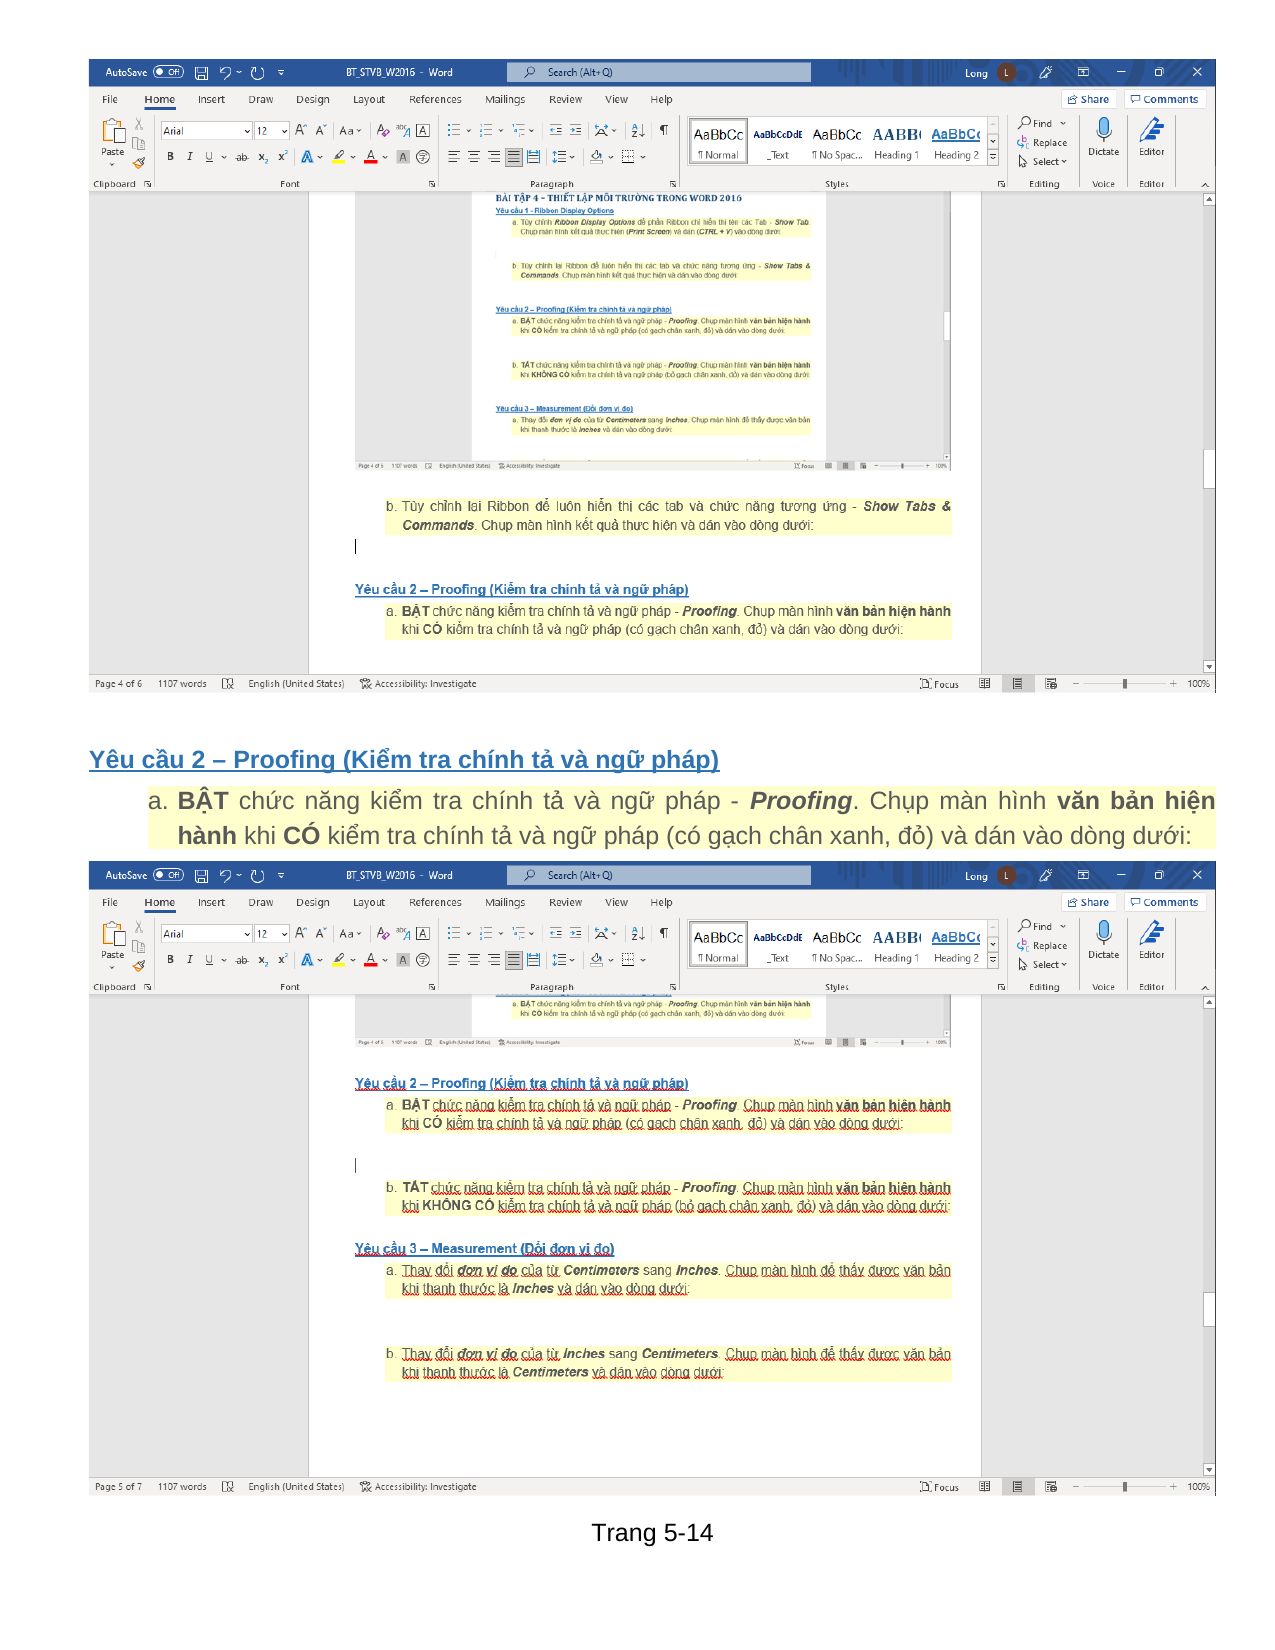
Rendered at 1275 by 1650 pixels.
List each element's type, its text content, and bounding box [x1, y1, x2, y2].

picture [88, 59, 1216, 693]
list BẬT chức năng kiểm tra chính tả và ngữ pháp - Proofing. Chụp màn hình văn bản hiện hành khi CÓ kiểm tra chính tả và ngữ pháp (có gạch chân xanh, đỏ) và dán vào dòng dưới: [148, 786, 1216, 849]
picture [88, 861, 1216, 1496]
subtitle Yêu cầu 2 – Proofing (Kiểm tra chính tả và ngữ pháp) [89, 746, 1216, 774]
